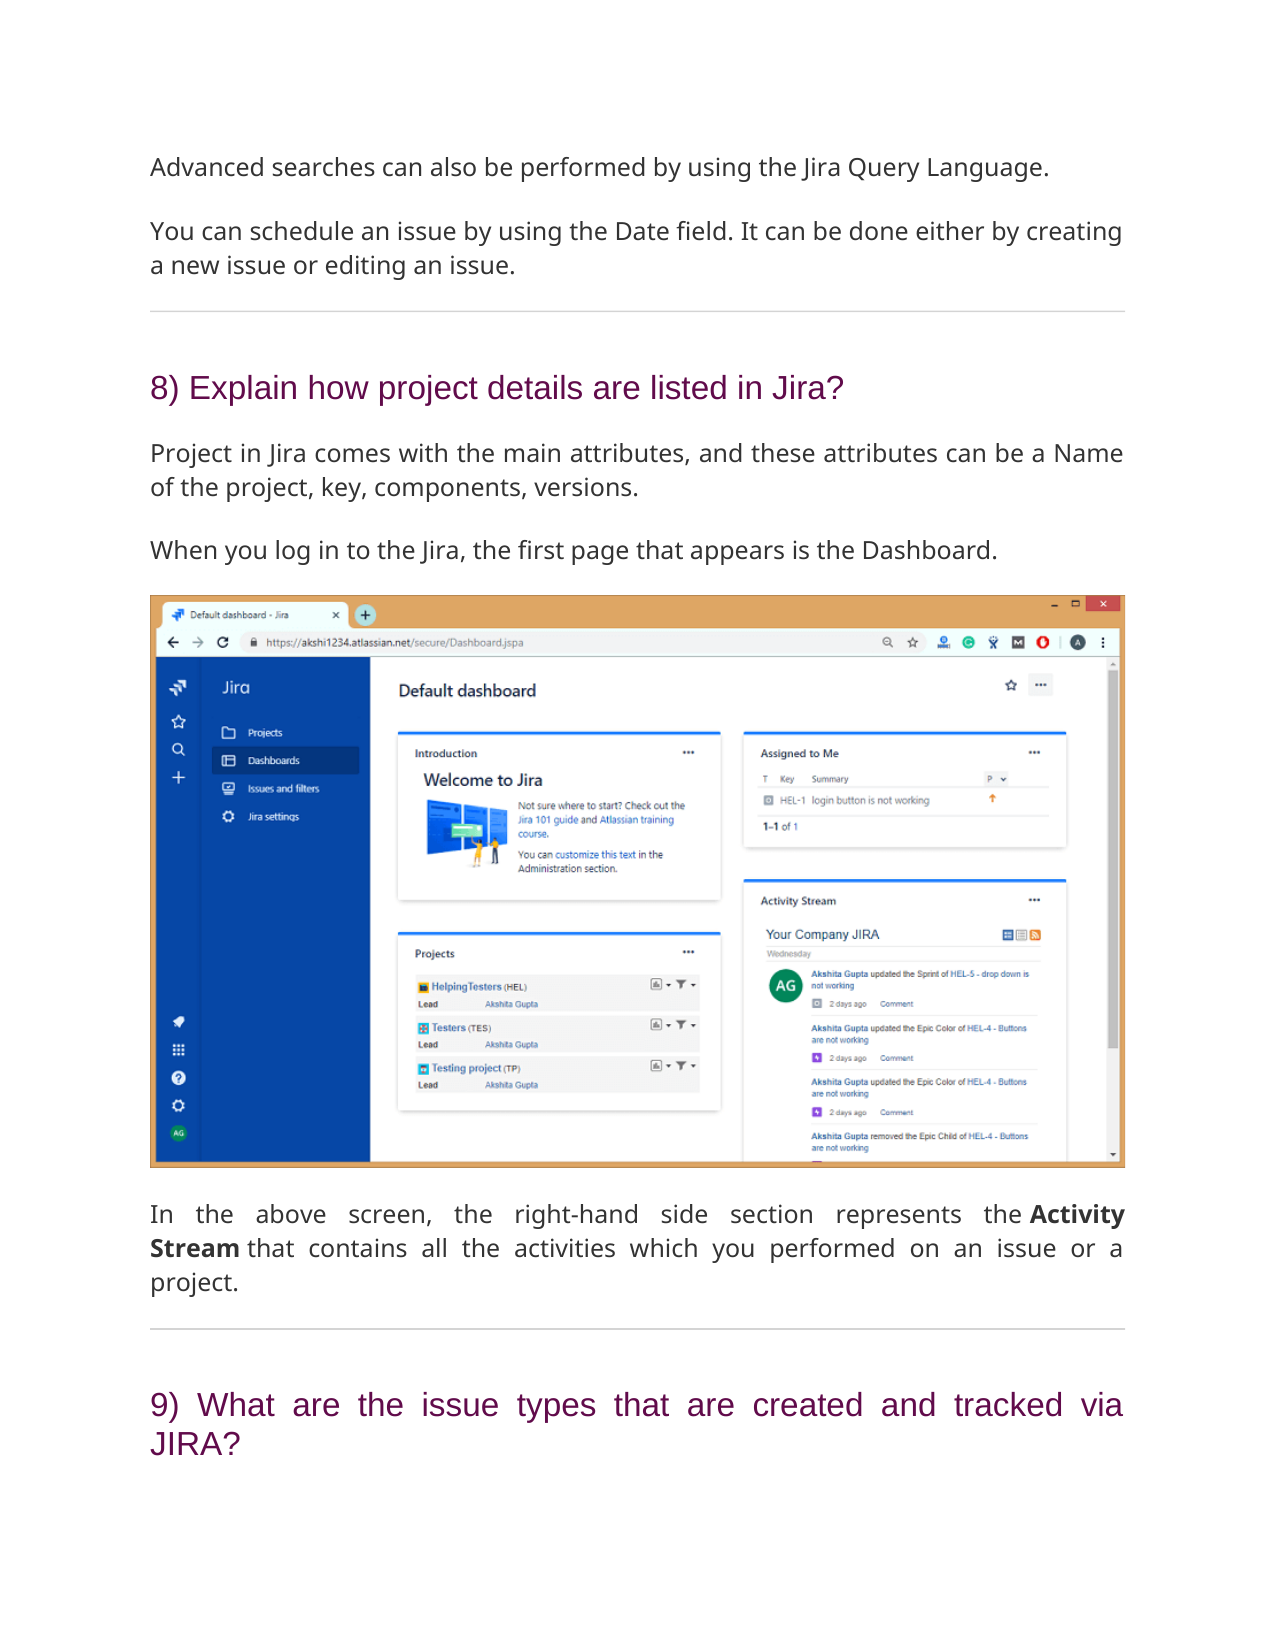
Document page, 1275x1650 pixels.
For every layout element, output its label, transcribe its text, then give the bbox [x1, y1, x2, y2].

text 8) Explain how project details are listed in Jira? [150, 368, 1125, 406]
text 9) What are the issue types that are created and tracked via JIRA? [150, 1385, 1125, 1462]
picture [150, 595, 1125, 1168]
text Advanced searches can also be performed by using the Jira Query Language. [150, 150, 1125, 184]
text Project in Jira comes with the main attributes, and these attributes can be a Name of the project, key, components, versions. [150, 435, 1125, 503]
text When you log in to the Jira, the first page that appears is the Dashboard. [150, 533, 1125, 567]
text In the above screen, the right-hand side section represents the Activity Stream that contains all the activities which you performed on an issue or a project. [150, 1197, 1125, 1299]
text You can schedule an issue by using the Date field. It can be done either by creating a new issue or editing an issue. [150, 213, 1125, 281]
